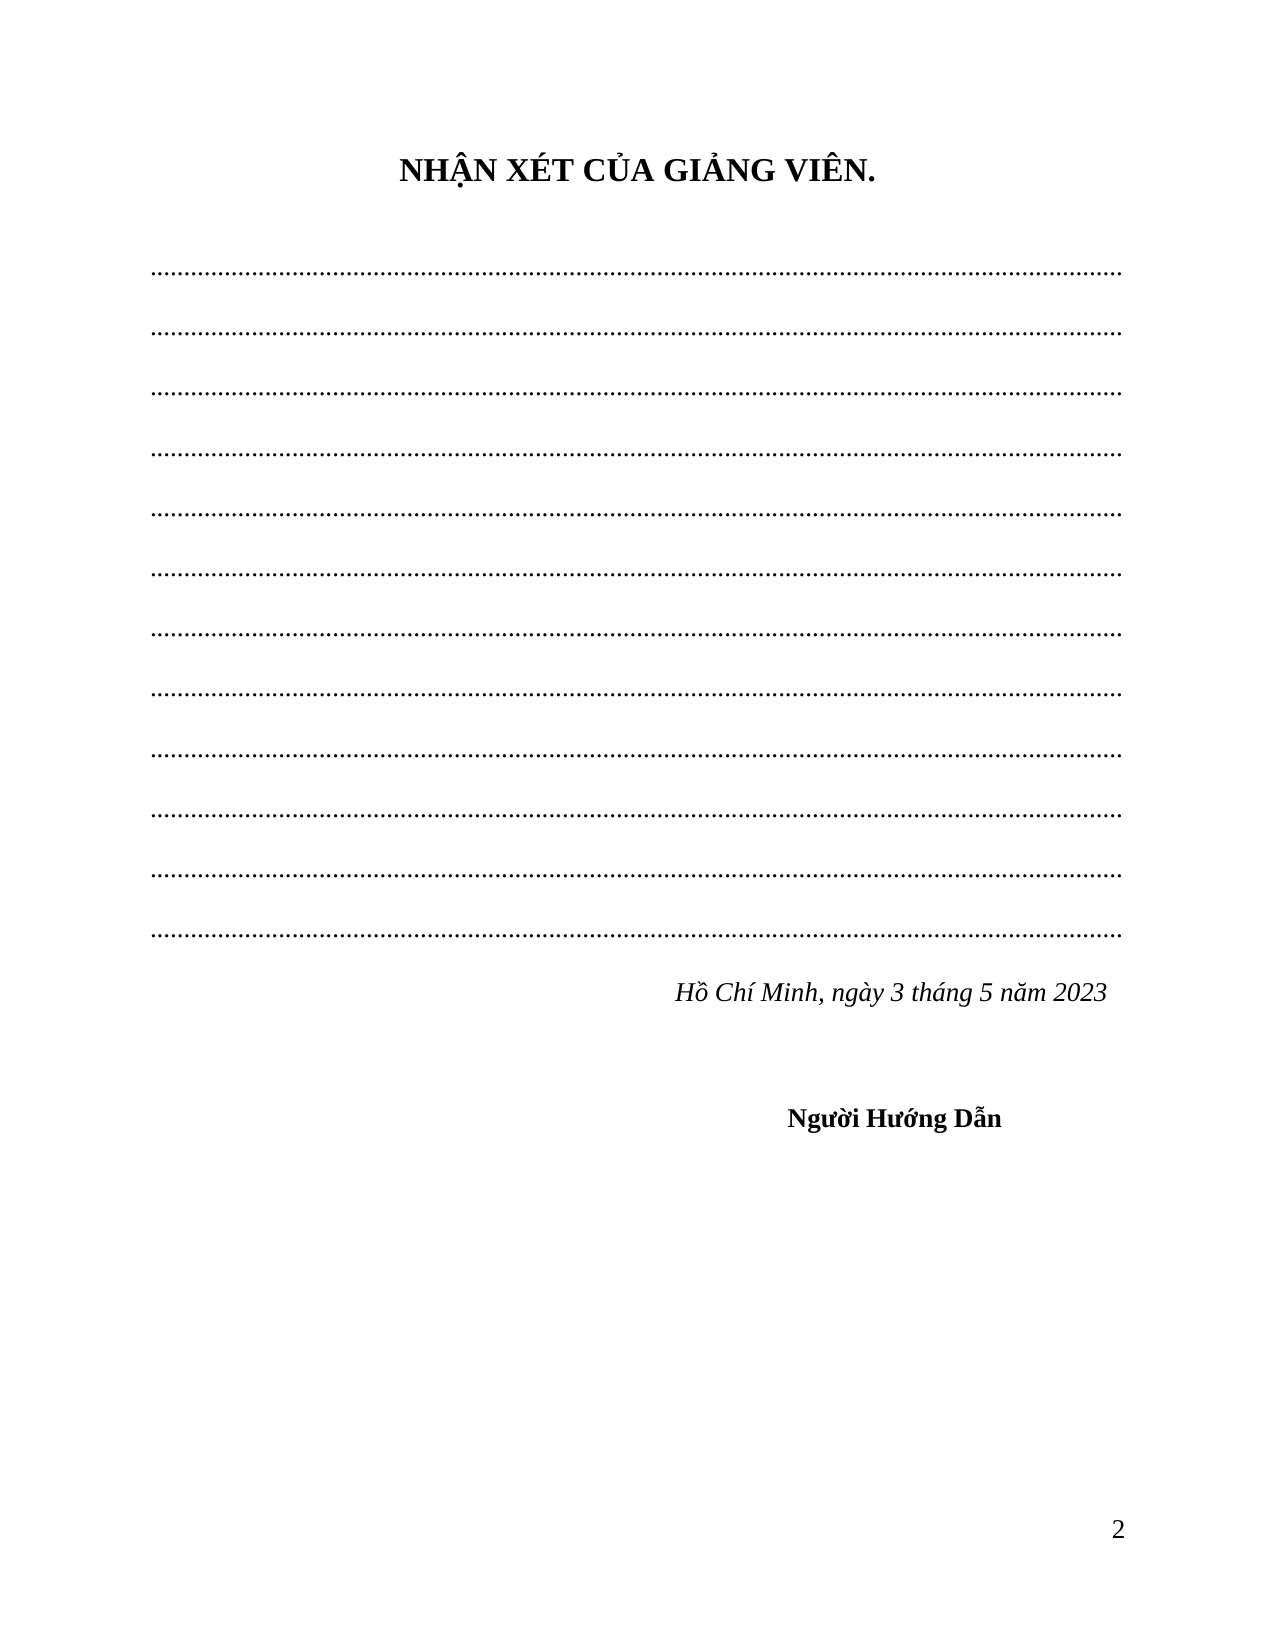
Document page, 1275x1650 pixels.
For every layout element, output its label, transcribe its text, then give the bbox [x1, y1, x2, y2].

text Hồ Chí Minh, ngày 3 tháng 5 năm 2023 [600, 976, 1125, 1007]
text Người Hướng Dẫn [712, 1102, 1125, 1133]
text NHẬN XÉT CỦA GIẢNG VIÊN. [150, 150, 1125, 188]
